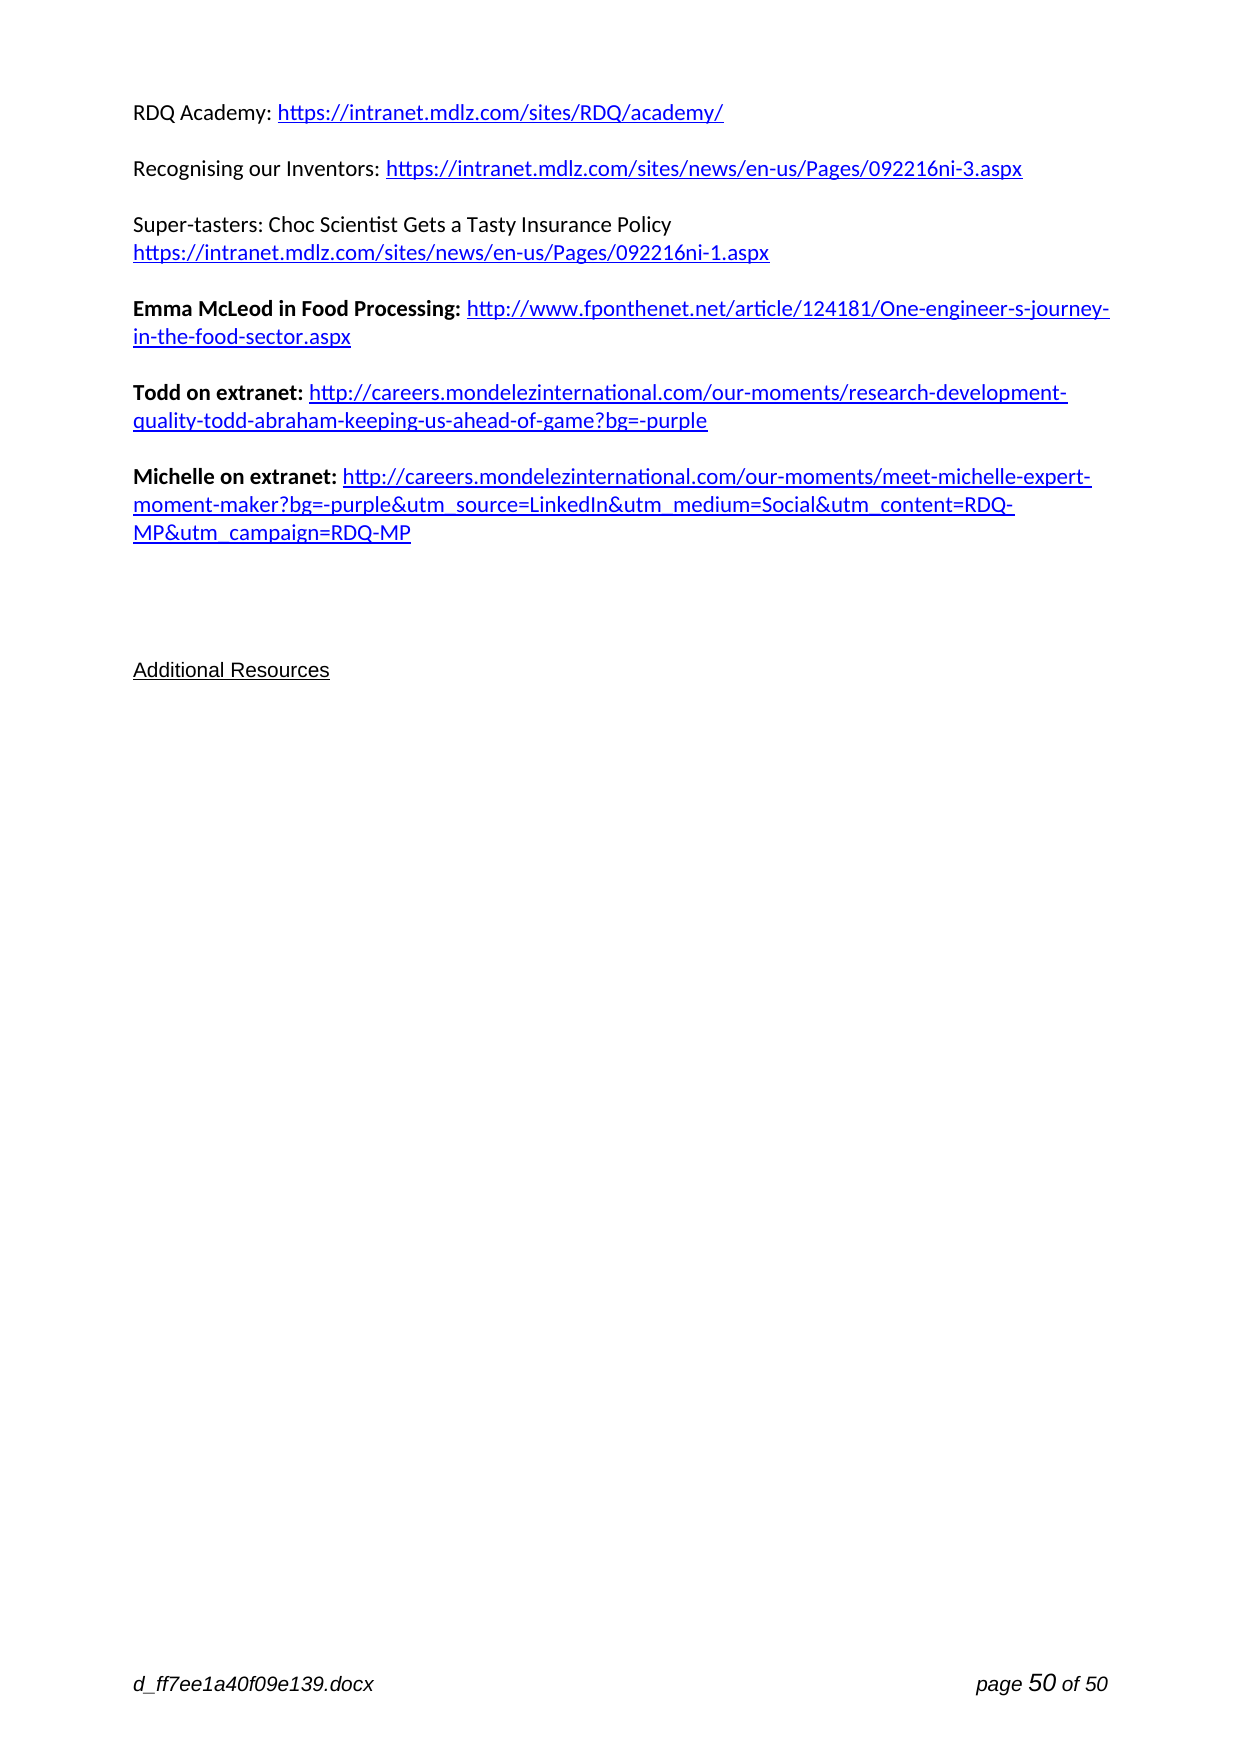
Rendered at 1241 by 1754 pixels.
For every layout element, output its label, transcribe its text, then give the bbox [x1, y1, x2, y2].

text RDQ Academy: https://intranet.mdlz.com/sites/RDQ/academy/ [133, 98, 1132, 126]
text Super-tasters: Choc Scientist Gets a Tasty Insurance Policy https://intranet.mdlz.com/sites/news/en-us/Pages/092216ni-1.aspx [133, 210, 1132, 266]
text Recognising our Inventors: https://intranet.mdlz.com/sites/news/en-us/Pages/092216ni-3.aspx [133, 154, 1132, 182]
text Todd on extranet: http://careers.mondelezinternational.com/our-moments/research-development-quality-todd-abraham-keeping-us-ahead-of-game?bg=-purple [133, 378, 1132, 434]
text Michelle on extranet: http://careers.mondelezinternational.com/our-moments/meet-michelle-expert-moment-maker?bg=-purple&utm_source=LinkedIn&utm_medium=Social&utm_content=RDQ-MP&utm_campaign=RDQ-MP [133, 462, 1132, 546]
text Emma McLeod in Food Processing: http://www.fponthenet.net/article/124181/One-engineer-s-journey-in-the-food-sector.aspx [133, 294, 1132, 350]
text Additional Resources [133, 658, 1132, 682]
